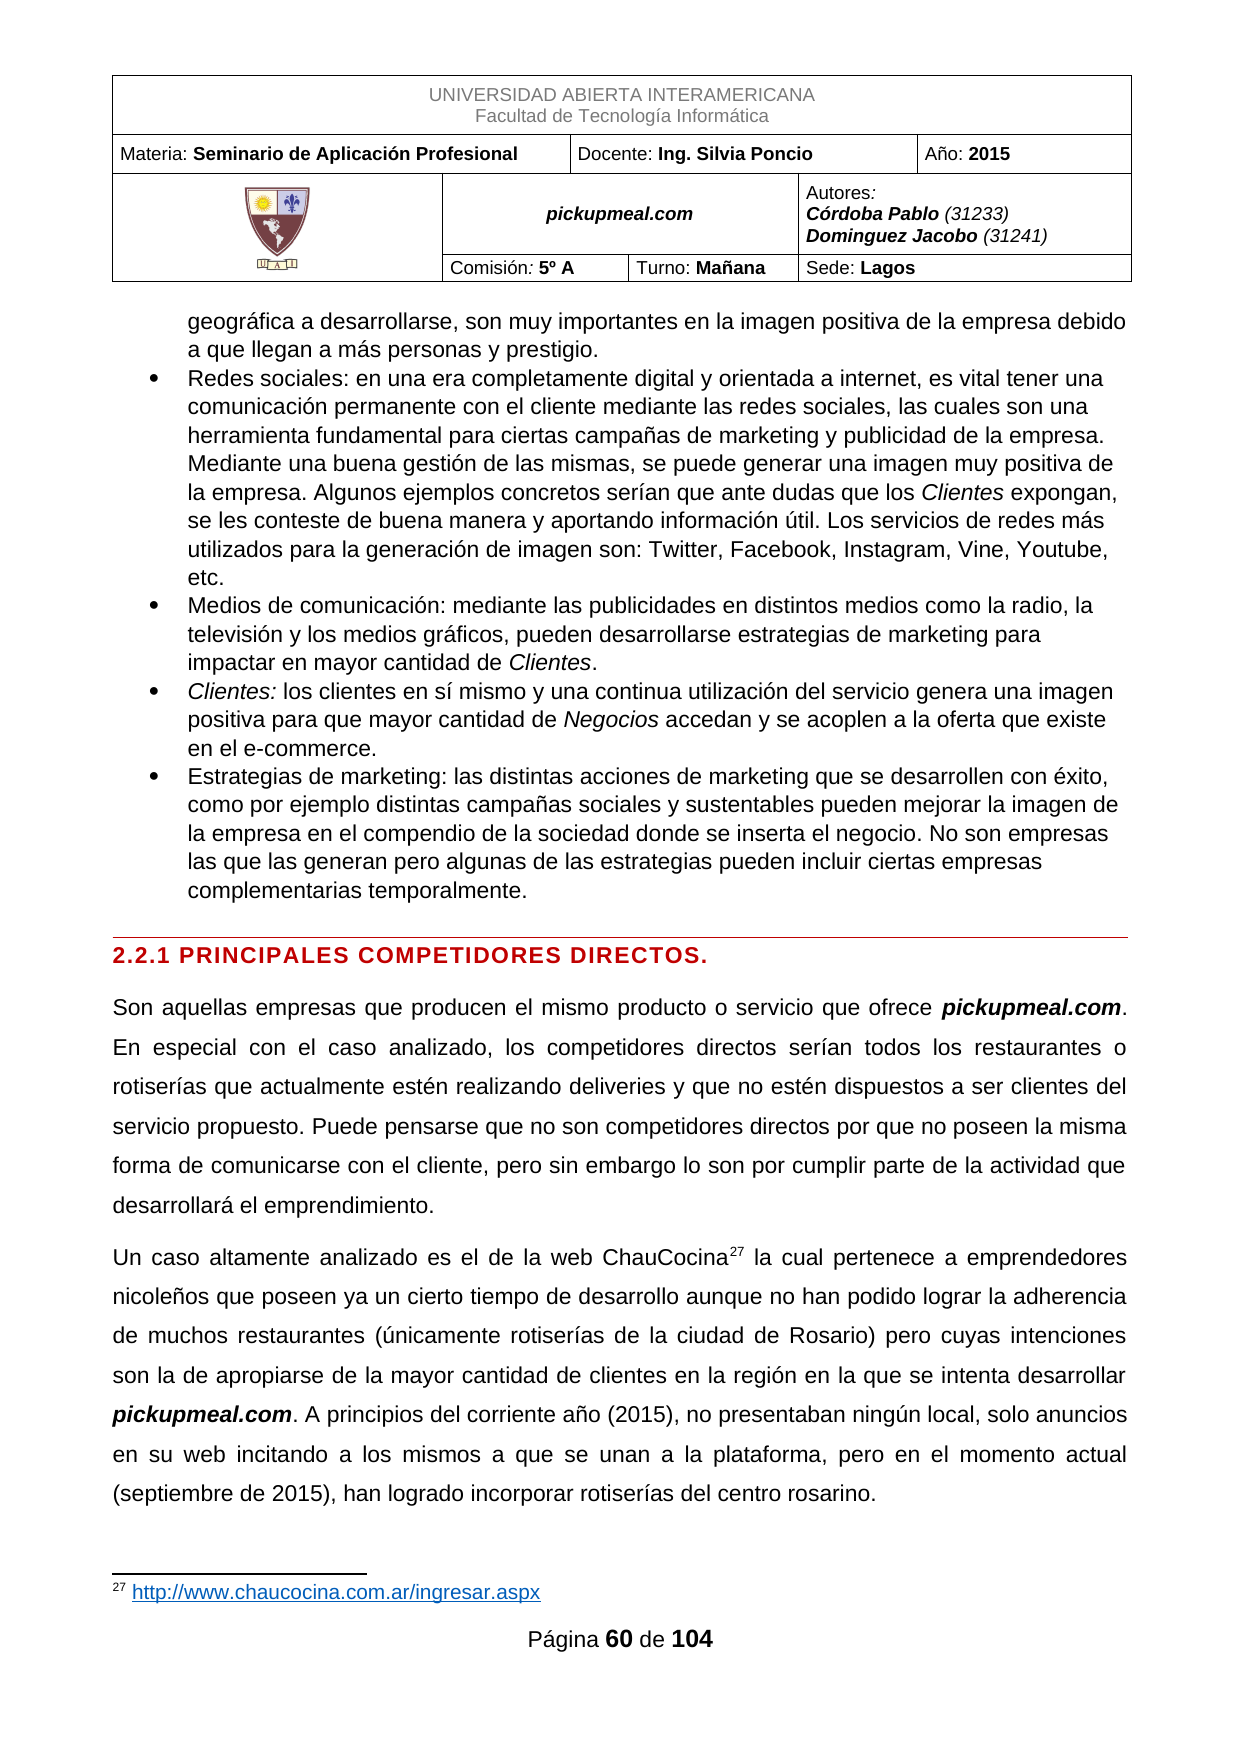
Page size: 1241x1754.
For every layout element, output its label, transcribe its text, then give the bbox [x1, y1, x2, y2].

subtitle 2.2.1 Principales Competidores Directos. [112, 938, 1128, 968]
list Estrategias de marketing: las distintas acciones de marketing que se desarrollen con éxito, como por ejemplo distintas campañas sociales y sustentables pueden mejorar la imagen de la empresa en el compendio de la sociedad donde se inserta el negocio. No son empresas las que las generan pero algunas de las estrategias pueden incluir ciertas empresas complementarias temporalmente. [150, 763, 1128, 903]
text Son aquellas empresas que producen el mismo producto o servicio que ofrece pickupmeal.com. En especial con el caso analizado, los competidores directos serían todos los restaurantes o rotiserías que actualmente estén realizando deliveries y que no estén dispuestos a ser clientes del servicio propuesto. Puede pensarse que no son competidores directos por que no poseen la misma forma de comunicarse con el cliente, pero sin embargo lo son por cumplir parte de la actividad que desarrollará el emprendimiento. [112, 994, 1128, 1218]
picture [230, 182, 325, 273]
list Redes sociales: en una era completamente digital y orientada a internet, es vital tener una comunicación permanente con el cliente mediante las redes sociales, las cuales son una herramienta fundamental para ciertas campañas de marketing y publicidad de la empresa. Mediante una buena gestión de las mismas, se puede generar una imagen muy positiva de la empresa. Algunos ejemplos concretos serían que ante dudas que los Clientes expongan, se les conteste de buena manera y aportando información útil. Los servicios de redes más utilizados para la generación de imagen son: Twitter, Facebook, Instagram, Vine, Youtube, etc. [150, 365, 1128, 590]
text Un caso altamente analizado es el de la web ChauCocina la cual pertenece a emprendedores nicoleños que poseen ya un cierto tiempo de desarrollo aunque no han podido lograr la adherencia de muchos restaurantes (únicamente rotiserías de la ciudad de Rosario) pero cuyas intenciones son la de apropiarse de la mayor cantidad de clientes en la región en la que se intenta desarrollar pickupmeal.com. A principios del corriente año (2015), no presentaban ningún local, solo anuncios en su web incitando a los mismos a que se unan a la plataforma, pero en el momento actual (septiembre de 2015), han logrado incorporar rotiserías del centro rosarino. [112, 1243, 1128, 1507]
list Medios de comunicación: mediante las publicidades en distintos medios como la radio, la televisión y los medios gráficos, pueden desarrollarse estrategias de marketing para impactar en mayor cantidad de Clientes. [150, 592, 1128, 676]
list Clientes: los clientes en sí mismo y una continua utilización del servicio genera una imagen positiva para que mayor cantidad de Negocios accedan y se acoplen a la oferta que existe en el e-commerce. [150, 678, 1128, 761]
